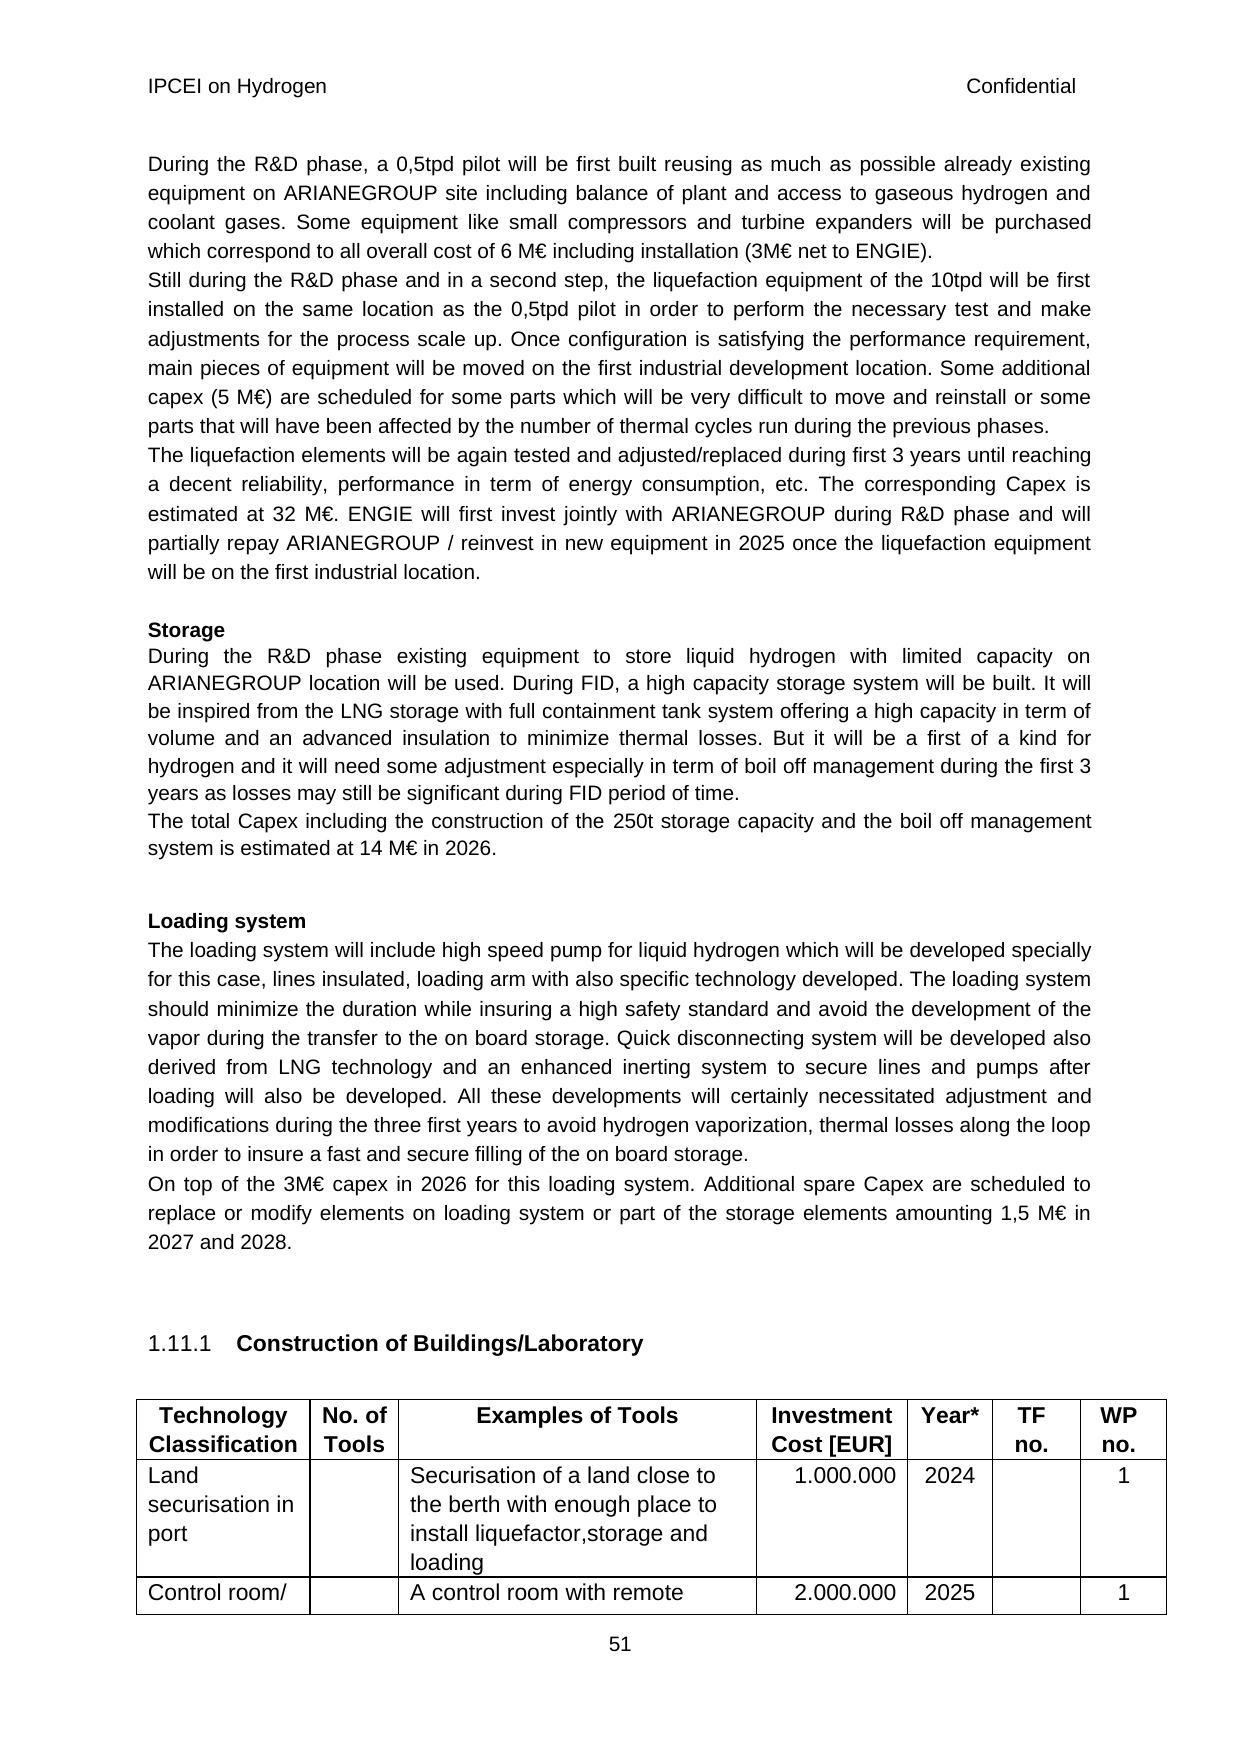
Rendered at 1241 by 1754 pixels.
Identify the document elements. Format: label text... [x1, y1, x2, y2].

text The total Capex including the construction of the 250t storage capacity and the boil off management system is estimated at 14 M€ in 2026. [148, 808, 1093, 860]
table_cell [311, 1578, 398, 1613]
table_cell [993, 1578, 1080, 1613]
table_cell 1 [1081, 1578, 1166, 1613]
text Construction of Buildings/Laboratory [148, 1328, 1093, 1358]
text On top of the 3M€ capex in 2026 for this loading system. Additional spare Capex are scheduled to replace or modify elements on loading system or part of the storage elements amounting 1,5 M€ in 2027 and 2028. [148, 1168, 1093, 1255]
table_cell Securisation of a land close to the berth with enough place to install liquefactor,storage and loading [399, 1460, 756, 1576]
text Loading system [148, 905, 1093, 934]
table_cell 1 [1081, 1460, 1166, 1576]
table_cell 2025 [908, 1578, 992, 1613]
text The liquefaction elements will be again tested and adjusted/replaced during first 3 years until reaching a decent reliability, performance in term of energy consumption, etc. The corresponding Capex is estimated at 32 M€. ENGIE will first invest jointly with ARIANEGROUP during R&D phase and will partially repay ARIANEGROUP / reinvest in new equipment in 2025 once the liquefaction equipment will be on the first industrial location. [148, 439, 1093, 585]
table_cell 2024 [908, 1460, 992, 1576]
table_cell [311, 1460, 398, 1576]
table_cell 2.000.000 [757, 1578, 907, 1613]
table_header Examples of Tools [399, 1400, 756, 1459]
table_header WP no. [1081, 1400, 1166, 1459]
text Storage [148, 614, 1093, 643]
table_cell [993, 1460, 1080, 1576]
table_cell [399, 1578, 756, 1613]
table_cell 1.000.000 [757, 1460, 907, 1576]
text The loading system will include high speed pump for liquid hydrogen which will be developed specially for this case, lines insulated, loading arm with also specific technology developed. The loading system should minimize the duration while insuring a high safety standard and avoid the development of the vapor during the transfer to the on board storage. Quick disconnecting system will be developed also derived from LNG technology and an enhanced inerting system to secure lines and pumps after loading will also be developed. All these developments will certainly necessitated adjustment and modifications during the three first years to avoid hydrogen vaporization, thermal losses along the loop in order to insure a fast and secure filling of the on board storage. [148, 934, 1093, 1168]
table_header Year* [908, 1400, 992, 1459]
table_header TF no. [993, 1400, 1080, 1459]
text During the R&D phase existing equipment to store liquid hydrogen with limited capacity on ARIANEGROUP location will be used. During FID, a high capacity storage system will be built. It will be inspired from the LNG storage with full containment tank system offering a high capacity in term of volume and an advanced insulation to minimize thermal losses. But it will be a first of a kind for hydrogen and it will need some adjustment especially in term of boil off management during the first 3 years as losses may still be significant during FID period of time. [148, 643, 1093, 805]
table_header Investment Cost [EUR] [757, 1400, 907, 1459]
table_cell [137, 1578, 309, 1613]
table_header Technology Classification [137, 1400, 309, 1459]
table_header No. of Tools [311, 1400, 398, 1459]
text Still during the R&D phase and in a second step, the liquefaction equipment of the 10tpd will be first installed on the same location as the 0,5tpd pilot in order to perform the necessary test and make adjustments for the process scale up. Once configuration is satisfying the performance requirement, main pieces of equipment will be moved on the first industrial development location. Some additional capex (5 M€) are scheduled for some parts which will be very difficult to move and reinstall or some parts that will have been affected by the number of thermal cycles run during the previous phases. [148, 264, 1093, 439]
text During the R&D phase, a 0,5tpd pilot will be first built reusing as much as possible already existing equipment on ARIANEGROUP site including balance of plant and access to gaseous hydrogen and coolant gases. Some equipment like small compressors and turbine expanders will be purchased which correspond to all overall cost of 6 M€ including installation (3M€ net to ENGIE). [148, 148, 1093, 264]
table_cell Land securisation in port [137, 1460, 309, 1576]
